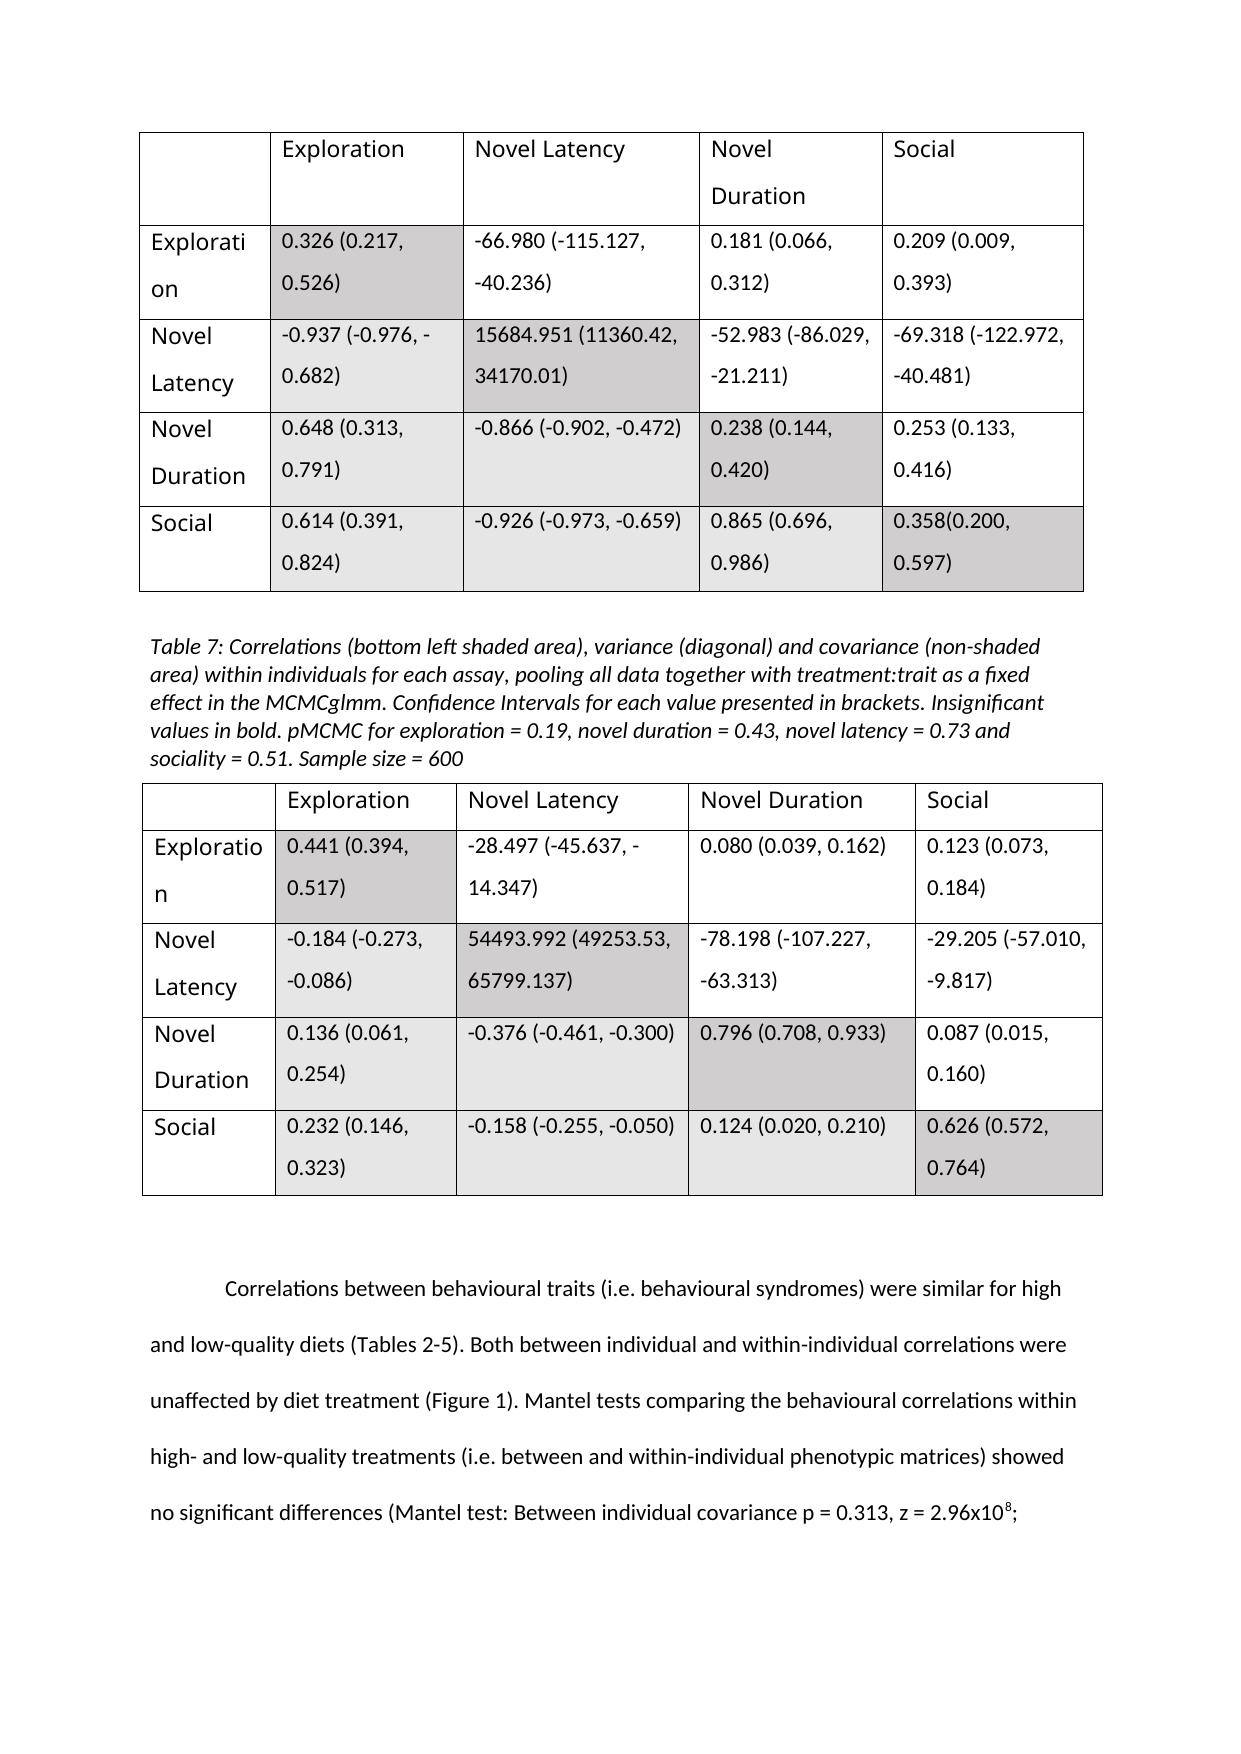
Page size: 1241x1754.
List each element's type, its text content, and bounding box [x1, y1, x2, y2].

table_cell Novel Latency [143, 924, 275, 1017]
table_cell 0.232 (0.146, 0.323) [276, 1111, 456, 1195]
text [150, 1274, 1090, 1526]
table_cell 0.614 (0.391, 0.824) [271, 507, 463, 591]
table_header Novel Latency [464, 133, 699, 225]
table_cell 0.238 (0.144, 0.420) [700, 413, 882, 506]
table_header Exploration [271, 133, 463, 225]
table_cell 0.123 (0.073, 0.184) [916, 831, 1102, 923]
table_cell 54493.992 (49253.53, 65799.137) [457, 924, 688, 1017]
table_cell -69.318 (-122.972, -40.481) [883, 320, 1083, 412]
table_cell 0.080 (0.039, 0.162) [689, 831, 915, 923]
text Table 7: Correlations (bottom left shaded area), variance (diagonal) and covariance (non-shaded area) within individuals for each assay, pooling all data together with treatment:trait as a fixed effect in the MCMCglmm. Confidence Intervals for each value presented in brackets. Insignificant values in bold. pMCMC for exploration = 0.19, novel duration = 0.43, novel latency = 0.73 and sociality = 0.51. Sample size = 600 [150, 632, 1090, 772]
table_cell 0.626 (0.572, 0.764) [916, 1111, 1102, 1195]
table_cell 15684.951 (11360.42, 34170.01) [464, 320, 699, 412]
table_cell 0.209 (0.009, 0.393) [883, 226, 1083, 319]
table_cell 0.181 (0.066, 0.312) [700, 226, 882, 319]
table_header Social [916, 784, 1102, 830]
table_header [143, 784, 275, 830]
table_cell Novel Duration [143, 1018, 275, 1110]
table_cell 0.087 (0.015, 0.160) [916, 1018, 1102, 1110]
table_cell 0.796 (0.708, 0.933) [689, 1018, 915, 1110]
table_header Novel Latency [457, 784, 688, 830]
table_header Exploration [276, 784, 456, 830]
table_cell Social [140, 507, 270, 591]
table_cell -0.376 (-0.461, -0.300) [457, 1018, 688, 1110]
table_cell Novel Latency [140, 320, 270, 412]
table_cell Novel Duration [140, 413, 270, 506]
table_cell 0.441 (0.394, 0.517) [276, 831, 456, 923]
table_cell 0.253 (0.133, 0.416) [883, 413, 1083, 506]
table_cell -78.198 (-107.227, -63.313) [689, 924, 915, 1017]
table_cell 0.358(0.200, 0.597) [883, 507, 1083, 591]
table_cell -29.205 (-57.010, -9.817) [916, 924, 1102, 1017]
table_header Social [883, 133, 1083, 225]
table_cell -28.497 (-45.637, -14.347) [457, 831, 688, 923]
table_cell -0.937 (-0.976, -0.682) [271, 320, 463, 412]
table_cell Social [143, 1111, 275, 1195]
table_cell 0.136 (0.061, 0.254) [276, 1018, 456, 1110]
table_cell 0.124 (0.020, 0.210) [689, 1111, 915, 1195]
table_cell -66.980 (-115.127, -40.236) [464, 226, 699, 319]
table_cell 0.865 (0.696, 0.986) [700, 507, 882, 591]
table_cell -0.866 (-0.902, -0.472) [464, 413, 699, 506]
table_cell -52.983 (-86.029, -21.211) [700, 320, 882, 412]
table_header Novel Duration [700, 133, 882, 225]
table_cell -0.926 (-0.973, -0.659) [464, 507, 699, 591]
table_header Novel Duration [689, 784, 915, 830]
table_header [140, 133, 270, 225]
table_cell -0.158 (-0.255, -0.050) [457, 1111, 688, 1195]
table_cell Exploration [140, 226, 270, 319]
table_cell Exploration [143, 831, 275, 923]
table_cell 0.326 (0.217, 0.526) [271, 226, 463, 319]
table_cell 0.648 (0.313, 0.791) [271, 413, 463, 506]
table_cell -0.184 (-0.273, -0.086) [276, 924, 456, 1017]
